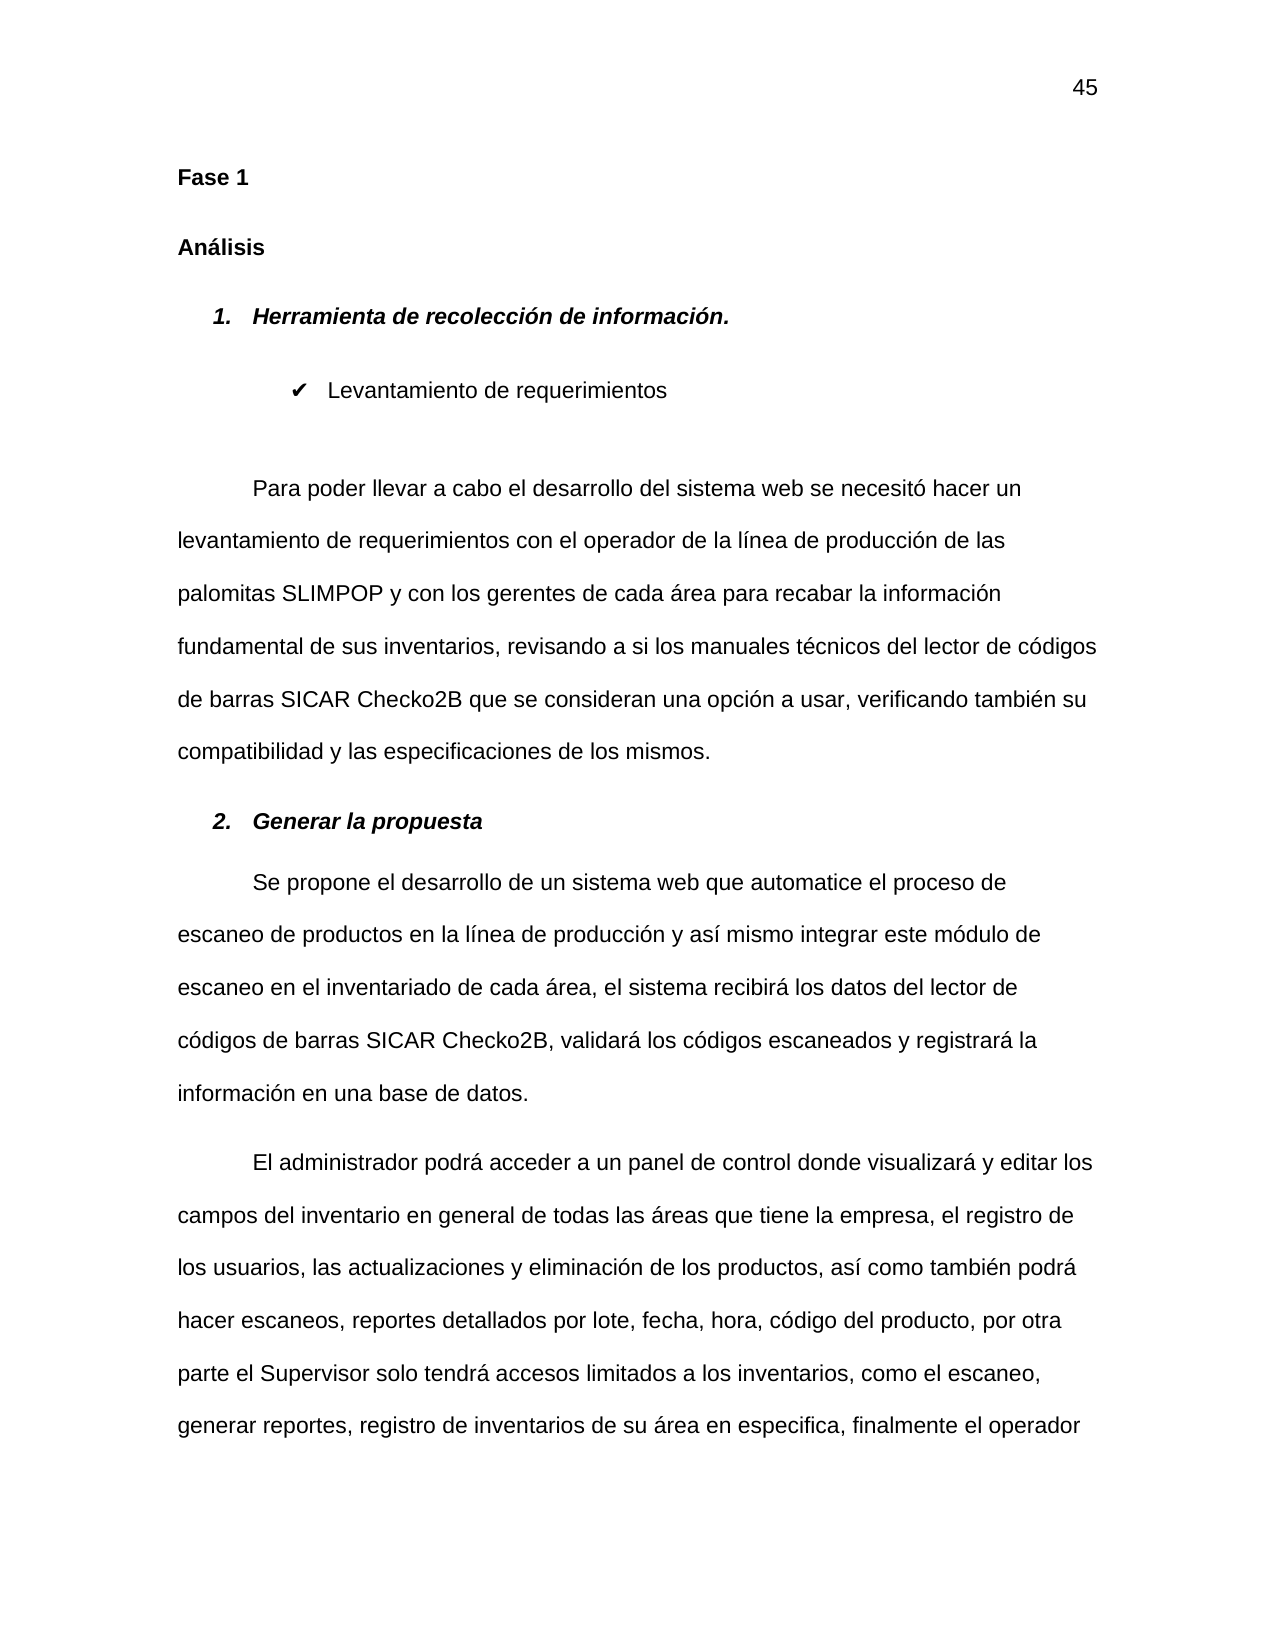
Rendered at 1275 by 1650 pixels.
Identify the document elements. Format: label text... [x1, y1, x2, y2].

subtitle Generar la propuesta [177, 808, 1098, 834]
subtitle Análisis [177, 234, 1098, 260]
subtitle Fase 1 [177, 164, 1098, 191]
subtitle Herramienta de recolección de información. [177, 303, 1098, 329]
text Se propone el desarrollo de un sistema web que automatice el proceso de escaneo de productos en la línea de producción y así mismo integrar este módulo de escaneo en el inventariado de cada área, el sistema recibirá los datos del lector de códigos de barras SICAR Checko2B, validará los códigos escaneados y registrará la información en una base de datos. [177, 869, 1098, 1106]
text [177, 1149, 1098, 1439]
list Levantamiento de requerimientos [290, 364, 1098, 411]
text Para poder llevar a cabo el desarrollo del sistema web se necesitó hacer un levantamiento de requerimientos con el operador de la línea de producción de las palomitas SLIMPOP y con los gerentes de cada área para recabar la información fundamental de sus inventarios, revisando a si los manuales técnicos del lector de códigos de barras SICAR Checko2B que se consideran una opción a usar, verificando también su compatibilidad y las especificaciones de los mismos. [177, 475, 1098, 765]
